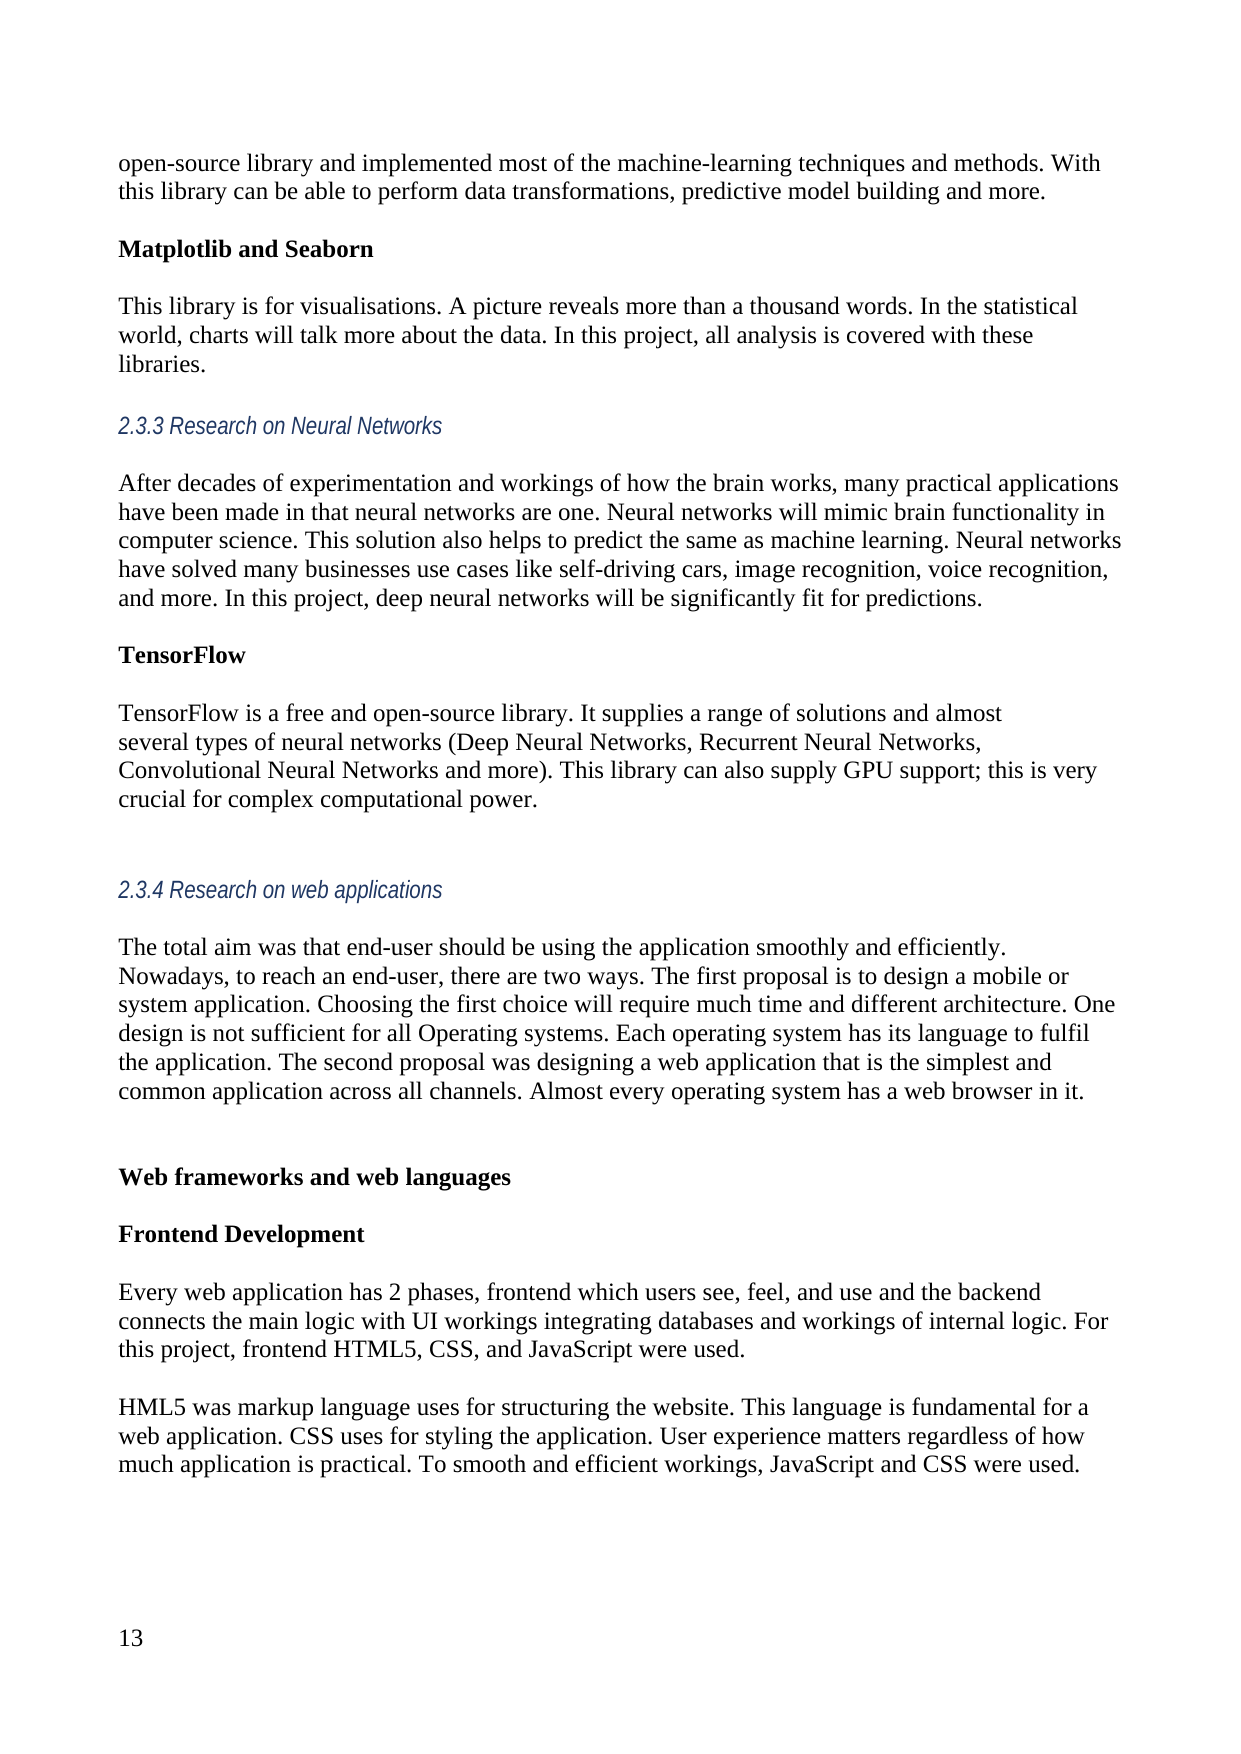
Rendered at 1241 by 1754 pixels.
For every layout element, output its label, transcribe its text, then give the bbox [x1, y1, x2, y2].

text The total aim was that end-user should be using the application smoothly and efficiently. Nowadays, to reach an end-user, there are two ways. The first proposal is to design a mobile or system application. Choosing the first choice will require much time and different architecture. One design is not sufficient for all Operating systems. Each operating system has its language to fulfil the application. The second proposal was designing a web application that is the simplest and common application across all channels. Almost every operating system has a web browser in it. [118, 932, 1122, 1104]
subtitle 2.3.4 Research on web applications [118, 875, 1122, 903]
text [118, 148, 1122, 205]
subtitle 2.3.3 Research on Neural Networks [118, 411, 1122, 439]
text TensorFlow is a free and open-source library. It supplies a range of solutions and almost several types of neural networks (Deep Neural Networks, Recurrent Neural Networks, Convolutional Neural Networks and more). This library can also supply GPU support; this is very crucial for complex computational power. [118, 698, 1122, 813]
text After decades of experimentation and workings of how the brain works, many practical applications have been made in that neural networks are one. Neural networks will mimic brain functionality in computer science. This solution also helps to predict the same as machine learning. Neural networks have solved many businesses use cases like self-driving cars, image recognition, voice recognition, and more. In this project, deep neural networks will be significantly fit for predictions. [118, 468, 1122, 612]
text TensorFlow [118, 641, 1122, 669]
text Matplotlib and Seaborn [118, 234, 1122, 263]
text Frontend Development [118, 1219, 1122, 1248]
text Every web application has 2 phases, frontend which users see, feel, and use and the backend connects the main logic with UI workings integrating databases and workings of internal logic. For this project, frontend HTML5, CSS, and JavaScript were used. [118, 1277, 1122, 1363]
text This library is for visualisations. A picture reveals more than a thousand words. In the statistical world, charts will talk more about the data. In this project, all analysis is covered with these libraries. [118, 291, 1122, 378]
text Web frameworks and web languages [118, 1162, 1122, 1191]
text HML5 was markup language uses for structuring the website. This language is fundamental for a web application. CSS uses for styling the application. User experience matters regardless of how much application is practical. To smooth and efficient workings, JavaScript and CSS were used. [118, 1392, 1122, 1478]
